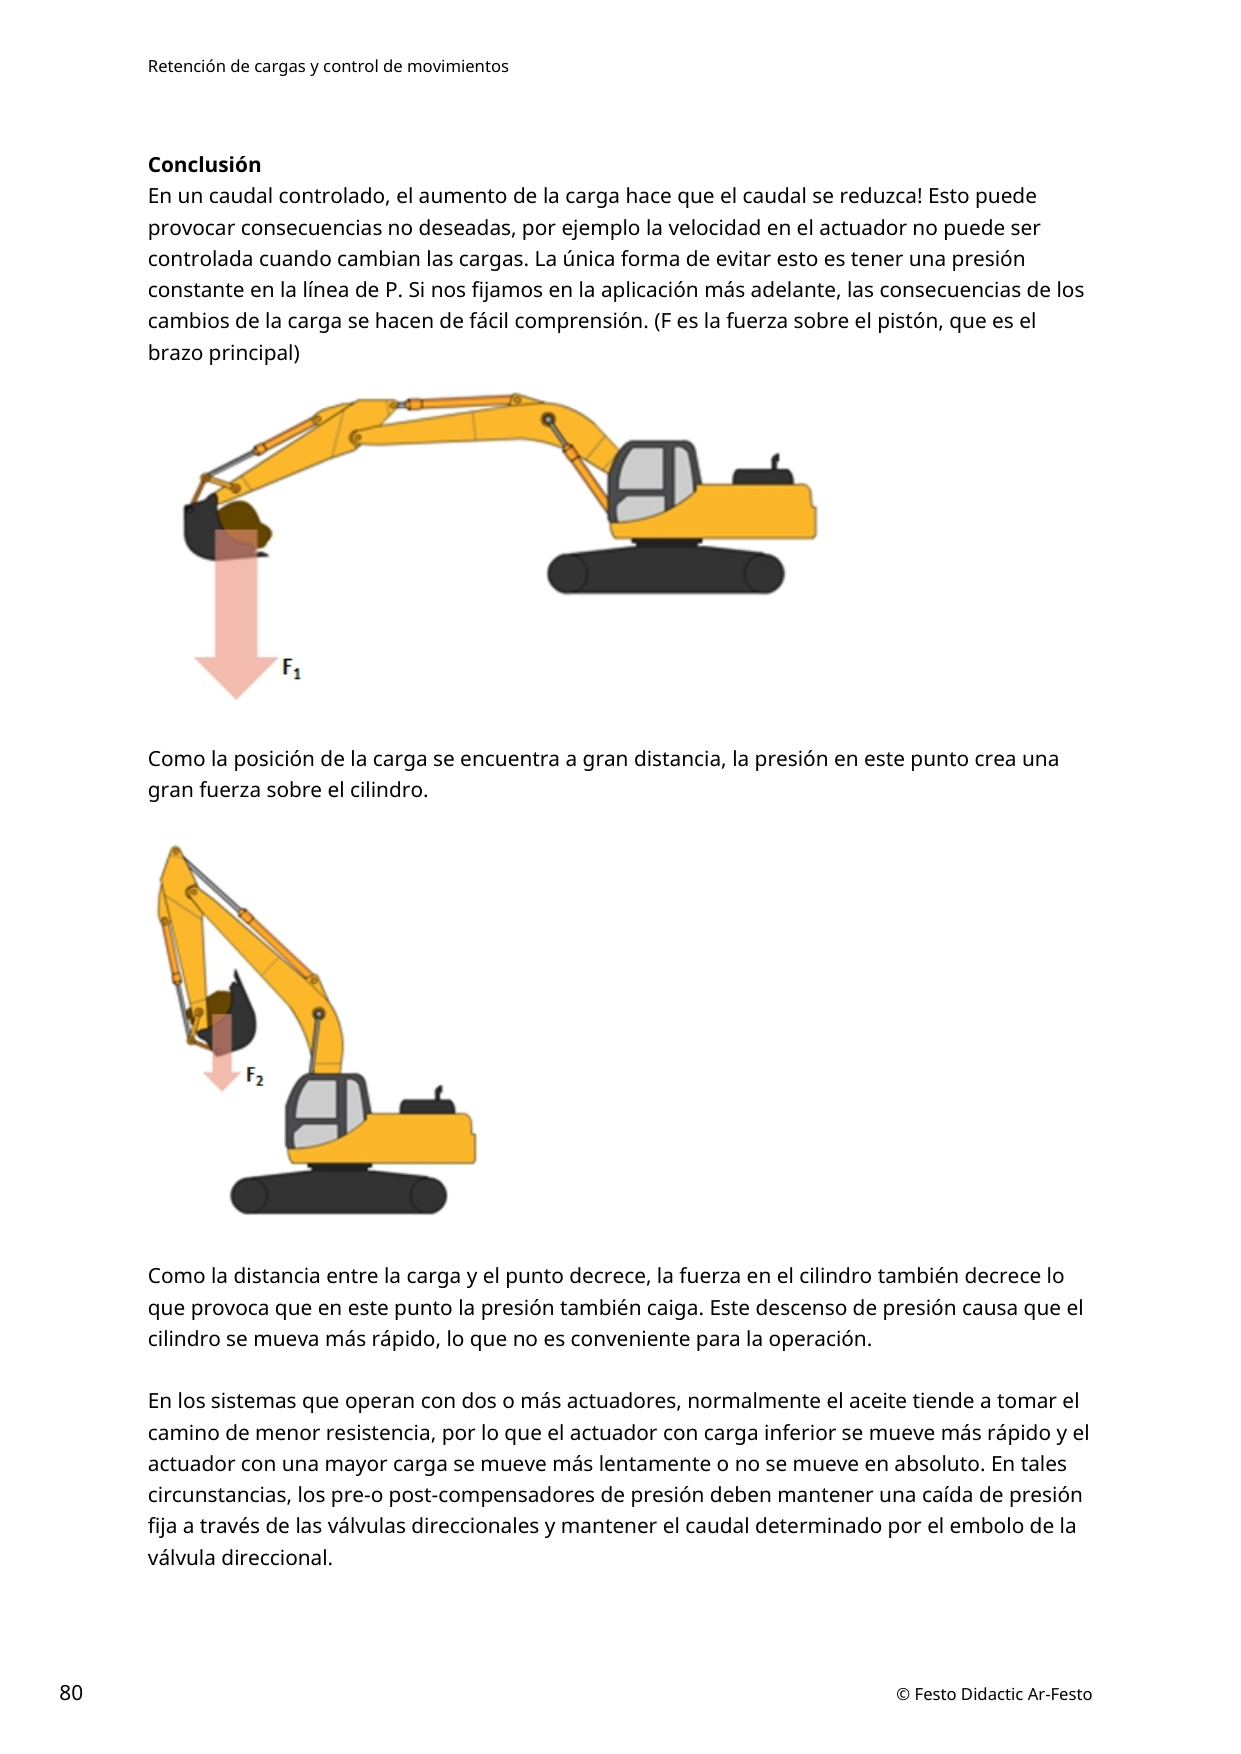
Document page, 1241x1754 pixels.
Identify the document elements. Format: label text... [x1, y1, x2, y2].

text Como la distancia entre la carga y el punto decrece, la fuerza en el cilindro también decrece lo que provoca que en este punto la presión también caiga. Este descenso de presión causa que el cilindro se mueva más rápido, lo que no es conveniente para la operación. [148, 1259, 1092, 1352]
text Como la posición de la carga se encuentra a gran distancia, la presión en este punto crea una gran fuerza sobre el cilindro. [148, 741, 1092, 804]
text En los sistemas que operan con dos o más actuadores, normalmente el aceite tiende a tomar el camino de menor resistencia, por lo que el actuador con carga inferior se mueve más rápido y el actuador con una mayor carga se mueve más lentamente o no se mueve en absoluto. En tales circunstancias, los pre-o post-compensadores de presión deben mantener una caída de presión fija a través de las válvulas direccionales y mantener el caudal determinado por el embolo de la válvula direccional. [148, 1384, 1092, 1571]
text Conclusión En un caudal controlado, el aumento de la carga hace que el caudal se reduzca! Esto puede provocar consecuencias no deseadas, por ejemplo la velocidad en el actuador no puede ser controlada cuando cambian las cargas. La única forma de evitar esto es tener una presión constante en la línea de P. Si nos fijamos en la aplicación más adelante, las consecuencias de los cambios de la carga se hacen de fácil comprensión. (F es la fuerza sobre el pistón, que es el brazo principal) [148, 148, 1092, 366]
picture [147, 366, 832, 711]
picture [147, 835, 481, 1228]
